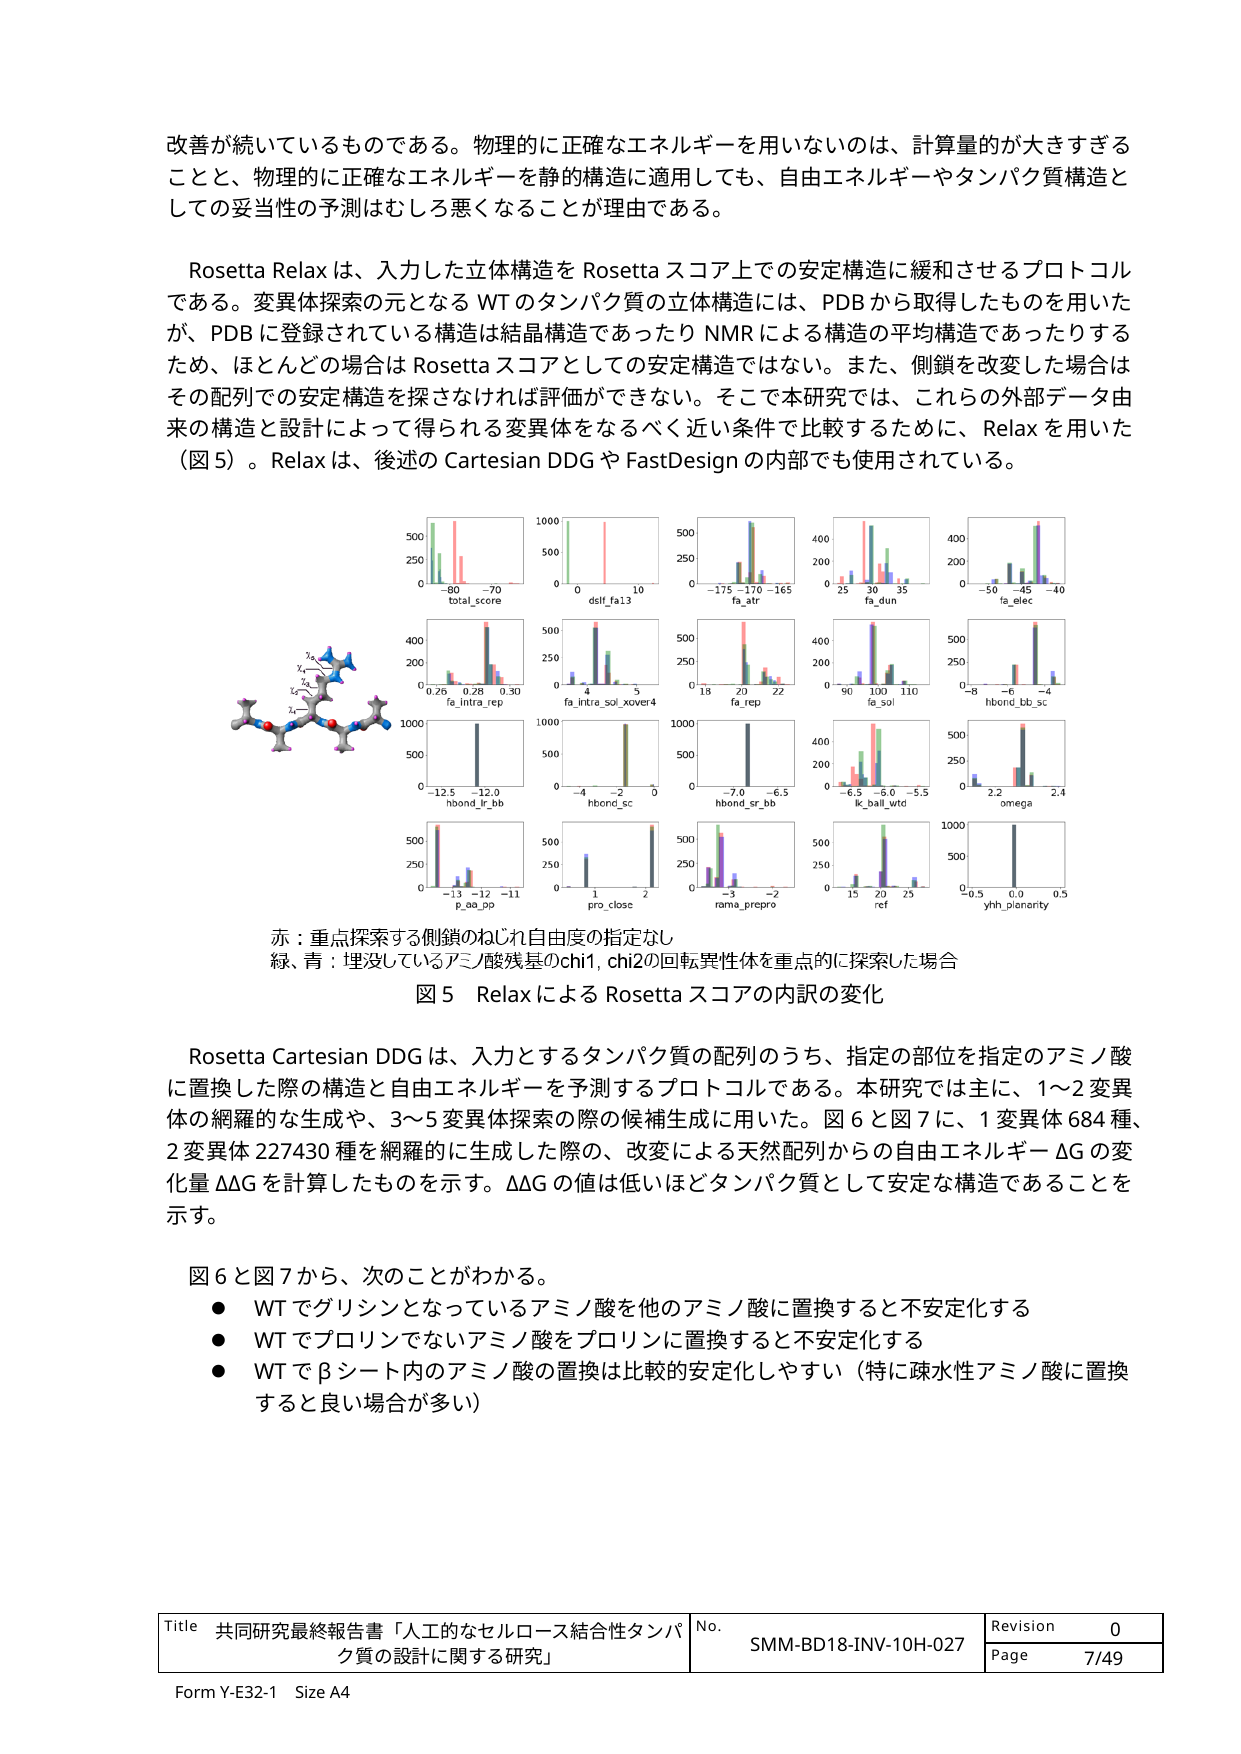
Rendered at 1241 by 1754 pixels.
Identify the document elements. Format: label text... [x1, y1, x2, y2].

list WTでプロリンでないアミノ酸をプロリンに置換すると不安定化する [210, 1323, 1133, 1354]
text Rosetta Relaxは、入力した立体構造をRosettaスコア上での安定構造に緩和させるプロトコルである。変異体探索の元となるWTのタンパク質の立体構造には、PDBから取得したものを用いたが、PDBに登録されている構造は結晶構造であったりNMRによる構造の平均構造であったりするため、ほとんどの場合はRosettaスコアとしての安定構造ではない。また、側鎖を改変した場合はその配列での安定構造を探さなければ評価ができない。そこで本研究では、これらの外部データ由来の構造と設計によって得られる変異体をなるべく近い条件で比較するために、Relaxを用いた（図5）。Relaxは、後述のCartesian DDGやFastDesignの内部でも使用されている。 [166, 253, 1133, 475]
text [166, 128, 1133, 223]
list WTでグリシンとなっているアミノ酸を他のアミノ酸に置換すると不安定化する [210, 1291, 1133, 1323]
list WTでβシート内のアミノ酸の置換は比較的安定化しやすい（特に疎水性アミノ酸に置換すると良い場合が多い） [210, 1354, 1133, 1418]
text Rosetta Cartesian DDGは、入力とするタンパク質の配列のうち、指定の部位を指定のアミノ酸に置換した際の構造と自由エネルギーを予測するプロトコルである。本研究では主に、1～2変異体の網羅的な生成や、3～5変異体探索の際の候補生成に用いた。図6と図7に、1変異体684種、2変異体227430種を網羅的に生成した際の、改変による天然配列からの自由エネルギーΔGの変化量ΔΔGを計算したものを示す。ΔΔGの値は低いほどタンパク質として安定な構造であることを示す。 [166, 1039, 1133, 1229]
picture [219, 504, 1080, 978]
text 図6と図7から、次のことがわかる。 [166, 1259, 1133, 1291]
